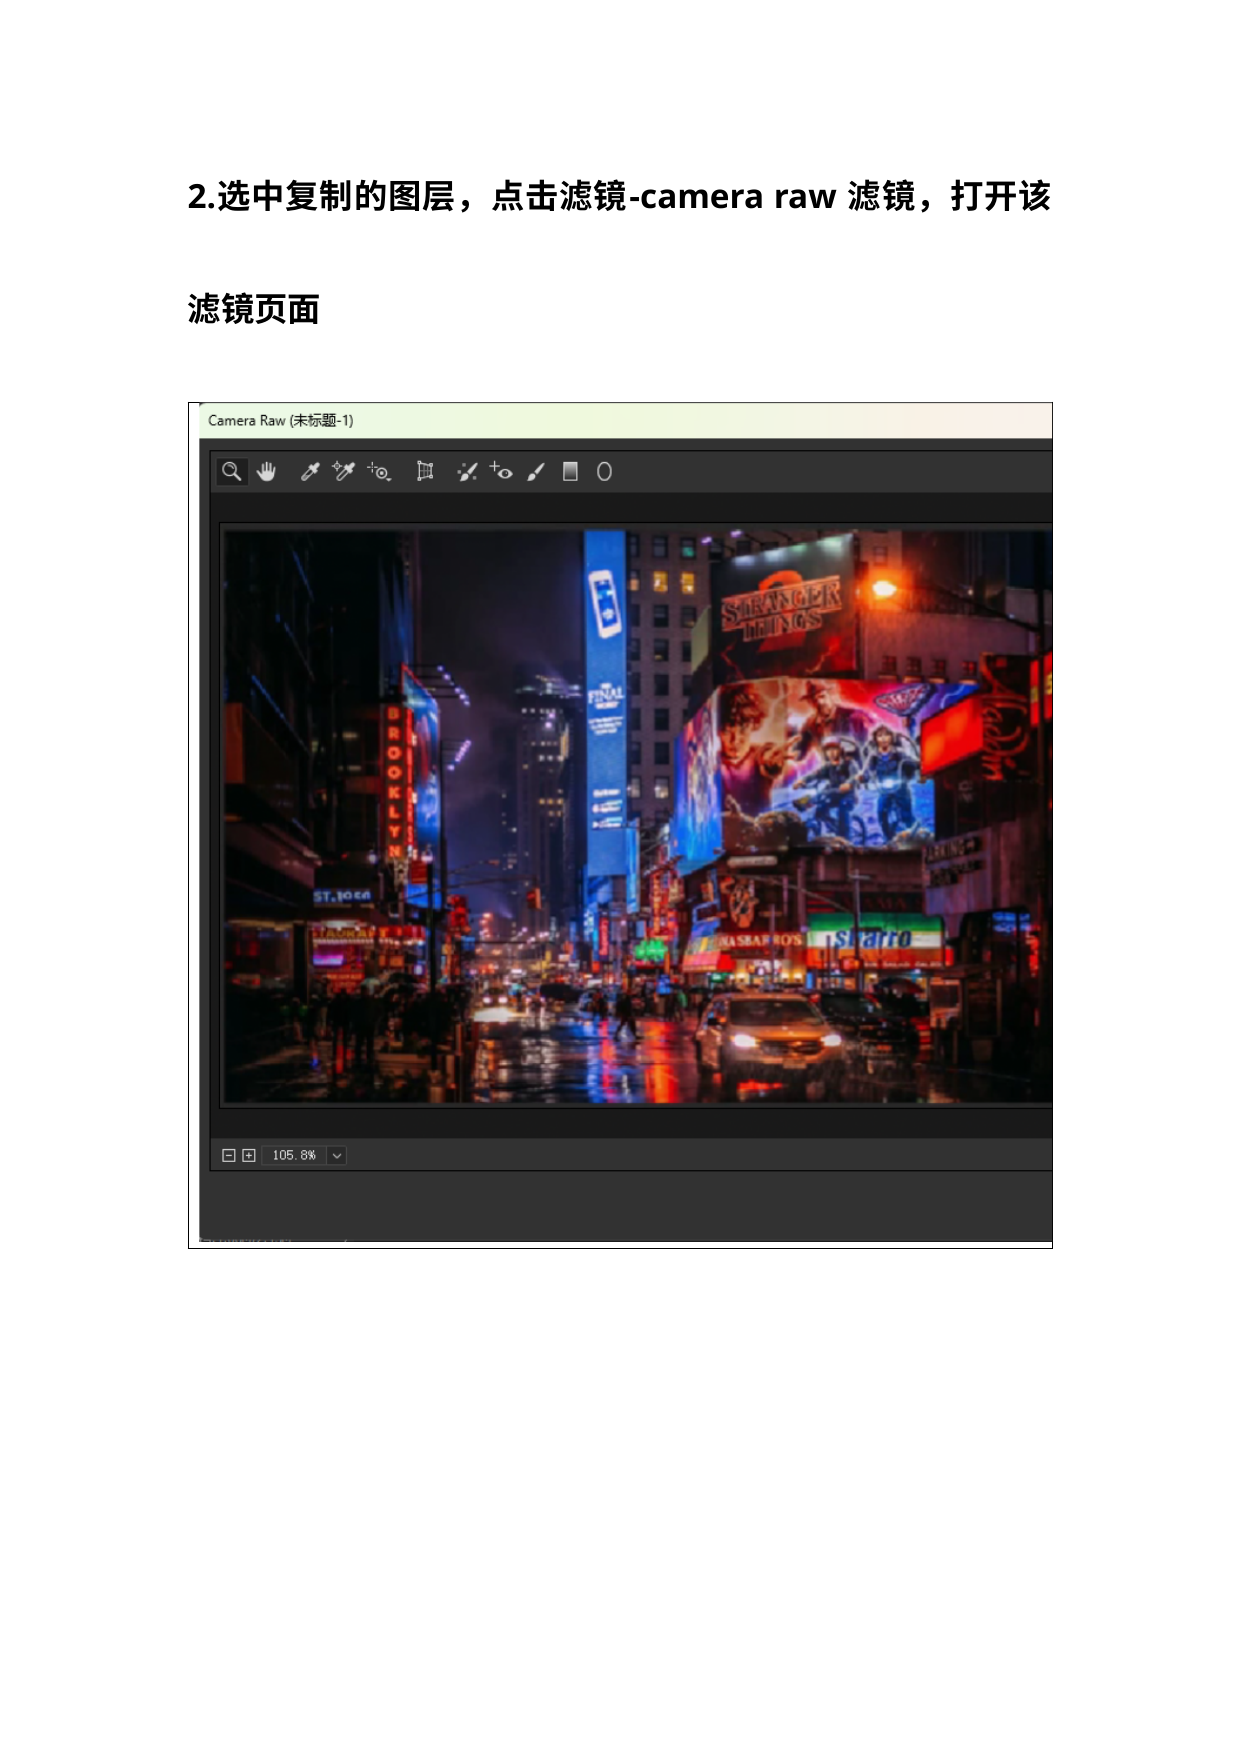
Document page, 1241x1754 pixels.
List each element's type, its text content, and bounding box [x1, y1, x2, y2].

picture [199, 402, 1053, 1242]
subtitle 2.选中复制的图层，点击滤镜-camera raw 滤镜，打开该滤镜页面 [187, 162, 1053, 339]
table_header [189, 403, 1052, 1248]
